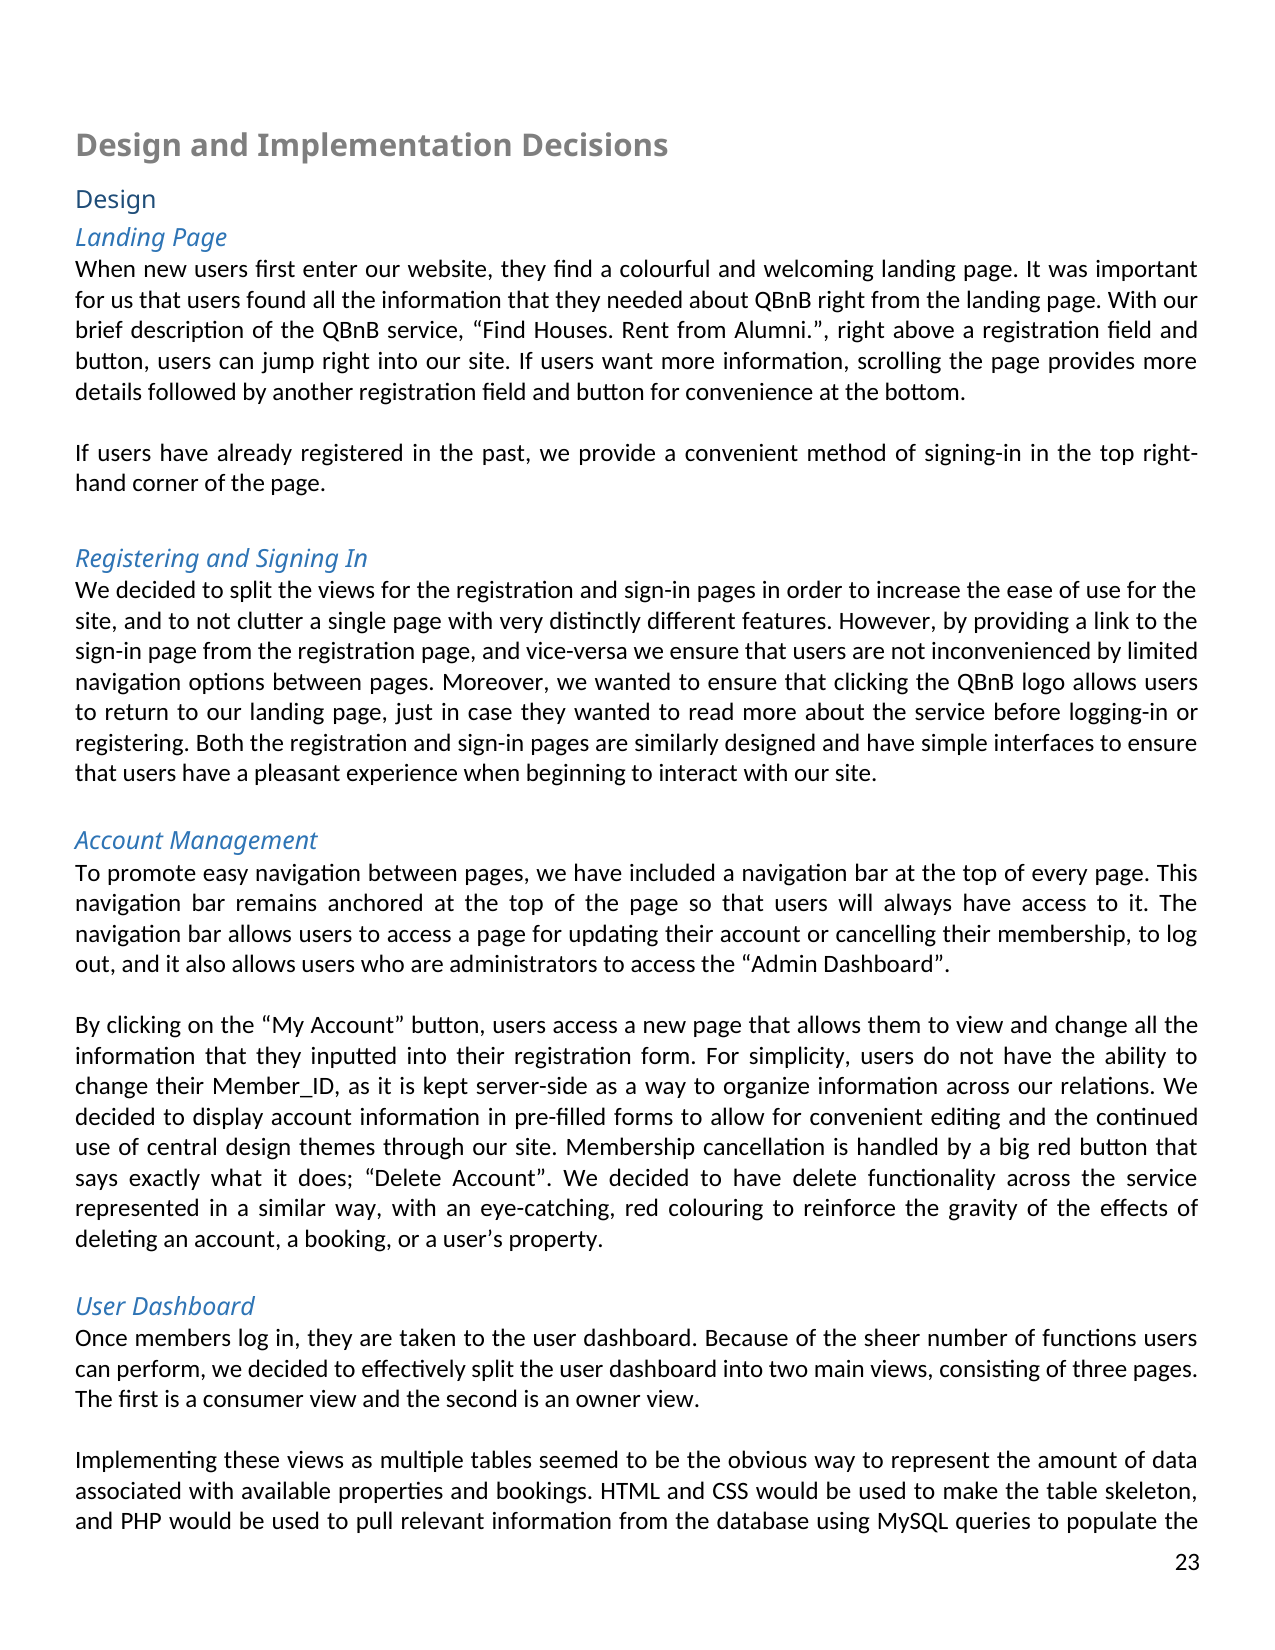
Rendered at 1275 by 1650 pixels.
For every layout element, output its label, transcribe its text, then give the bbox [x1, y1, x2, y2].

text When new users first enter our website, they find a colourful and welcoming landing page. It was important for us that users found all the information that they needed about QBnB right from the landing page. With our brief description of the QBnB service, “Find Houses. Rent from Alumni.”, right above a registration field and button, users can jump right into our site. If users want more information, scrolling the page provides more details followed by another registration field and button for convenience at the bottom. [75, 254, 1200, 406]
text Once members log in, they are taken to the user dashboard. Because of the sheer number of functions users can perform, we decided to effectively split the user dashboard into two main views, consisting of three pages. The first is a consumer view and the second is an owner view. [75, 1322, 1200, 1414]
subtitle User Dashboard [75, 1288, 1200, 1322]
text If users have already registered in the past, we provide a convenient method of signing-in in the top right-hand corner of the page. [75, 437, 1200, 498]
subtitle Design [75, 181, 1200, 215]
subtitle Registering and Signing In [75, 540, 1200, 574]
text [75, 1444, 1200, 1536]
text To promote easy navigation between pages, we have included a navigation bar at the top of every page. This navigation bar remains anchored at the top of the page so that users will always have access to it. The navigation bar allows users to access a page for updating their account or cancelling their membership, to log out, and it also allows users who are administrators to access the “Admin Dashboard”. [75, 857, 1200, 979]
text We decided to split the views for the registration and sign-in pages in order to increase the ease of use for the site, and to not clutter a single page with very distinctly different features. However, by providing a link to the sign-in page from the registration page, and vice-versa we ensure that users are not inconvenienced by limited navigation options between pages. Moreover, we wanted to ensure that clicking the QBnB logo allows users to return to our landing page, just in case they wanted to read more about the service before logging-in or registering. Both the registration and sign-in pages are similarly designed and have simple interfaces to ensure that users have a pleasant experience when beginning to interact with our site. [75, 574, 1200, 788]
subtitle Landing Page [75, 219, 1200, 254]
subtitle Account Management [75, 823, 1200, 857]
text By clicking on the “My Account” button, users access a new page that allows them to view and change all the information that they inputted into their registration form. For simplicity, users do not have the ability to change their Member_ID, as it is kept server-side as a way to organize information across our relations. We decided to display account information in pre-filled forms to allow for convenient editing and the continued use of central design themes through our site. Membership cancellation is handled by a big red button that says exactly what it does; “Delete Account”. We decided to have delete functionality across the service represented in a similar way, with an eye-catching, red colouring to reinforce the gravity of the effects of deleting an account, a booking, or a user’s property. [75, 1009, 1200, 1253]
subtitle Design and Implementation Decisions [75, 123, 1200, 166]
